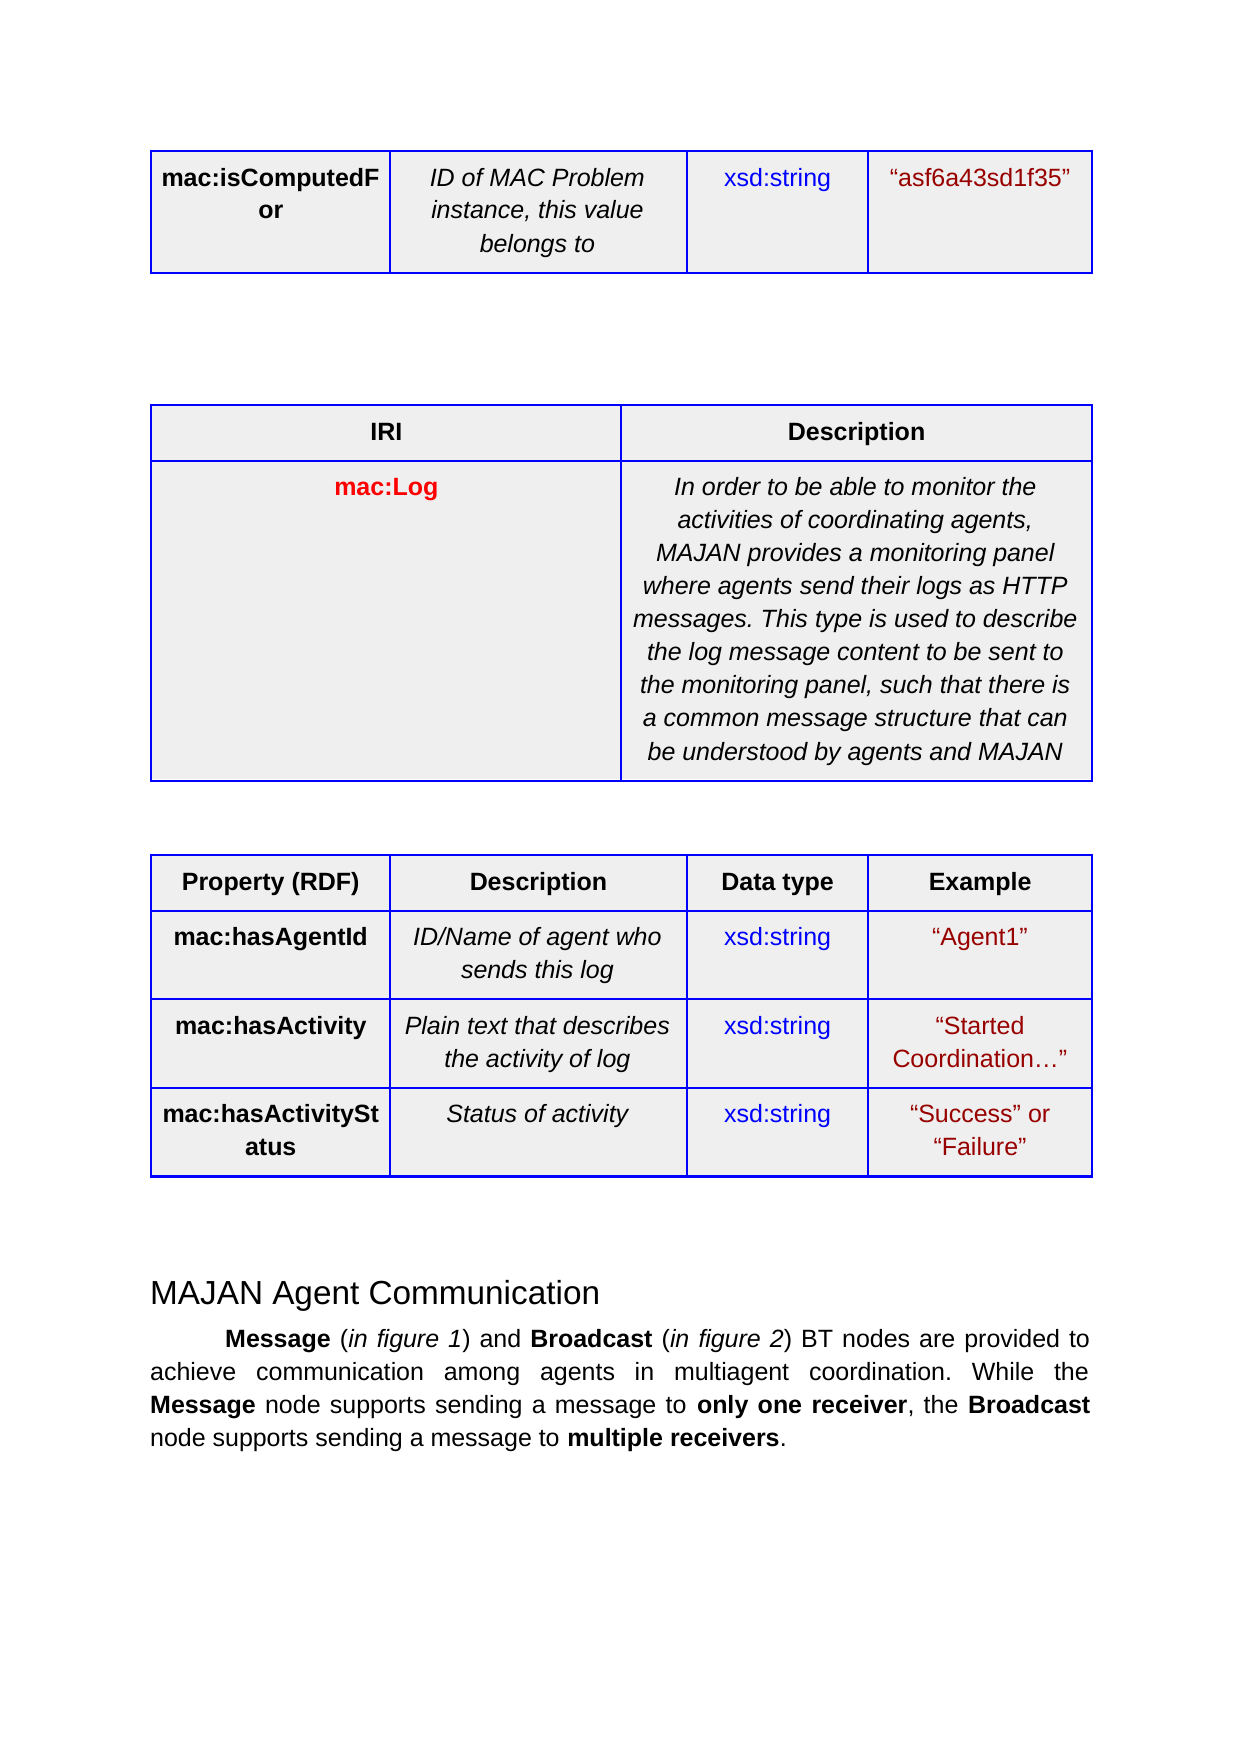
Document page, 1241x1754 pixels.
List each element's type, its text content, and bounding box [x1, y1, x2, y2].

table_cell “Started Coordination…” [869, 1000, 1091, 1087]
table_header Description [391, 856, 686, 910]
table_header Example [869, 856, 1091, 910]
table_cell mac:isComputedFor [152, 152, 389, 272]
table_cell xsd:string [688, 1000, 867, 1087]
table_cell Status of activity [391, 1089, 686, 1175]
table_cell xsd:string [688, 152, 867, 272]
table_cell mac:hasAgentId [152, 912, 389, 998]
table_cell mac:hasActivityStatus [152, 1089, 389, 1175]
table_cell Plain text that describes the activity of log [391, 1000, 686, 1087]
table_cell ID of MAC Problem instance, this value belongs to [391, 152, 686, 272]
table_cell In order to be able to monitor the activities of coordinating agents, MAJAN provides a monitoring panel where agents send their logs as HTTP messages. This type is used to describe the log message content to be sent to the monitoring panel, such that there is a common message structure that can be understood by agents and MAJAN [622, 462, 1091, 779]
table_cell ID/Name of agent who sends this log [391, 912, 686, 998]
table_header Description [622, 406, 1091, 460]
table_cell “asf6a43sd1f35” [869, 152, 1091, 272]
subtitle MAJAN Agent Communication [150, 1273, 1090, 1311]
table_cell mac:Log [152, 462, 620, 779]
table_header Data type [688, 856, 867, 910]
table_cell mac:hasActivity [152, 1000, 389, 1087]
table_cell xsd:string [688, 912, 867, 998]
table_header IRI [152, 406, 620, 460]
table_header Property (RDF) [152, 856, 389, 910]
table_cell “Agent1” [869, 912, 1091, 998]
text Message (in figure 1) and Broadcast (in figure 2) BT nodes are provided to achieve communication among agents in multiagent coordination. While the Message node supports sending a message to only one receiver, the Broadcast node supports sending a message to multiple receivers. [150, 1324, 1090, 1452]
table_cell xsd:string [688, 1089, 867, 1175]
table_cell “Success” or “Failure” [869, 1089, 1091, 1175]
